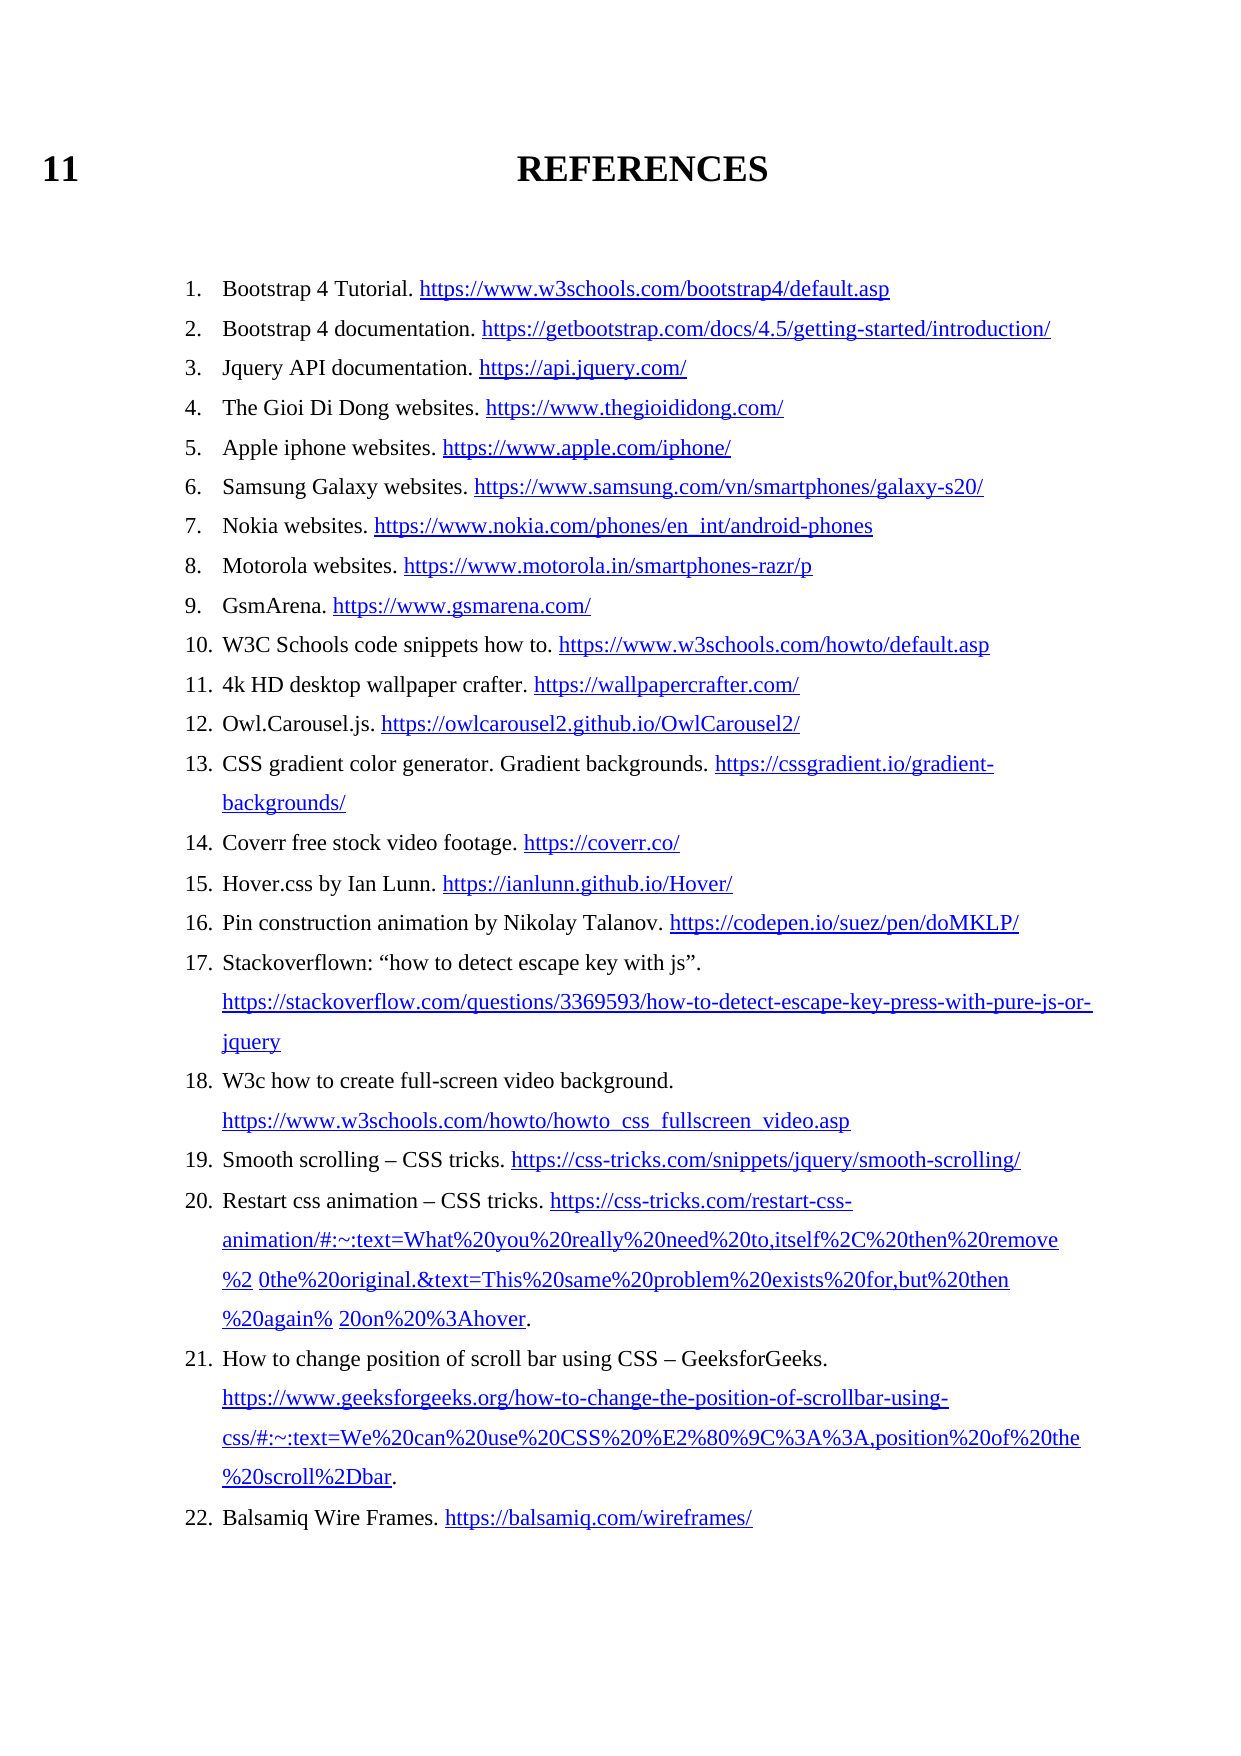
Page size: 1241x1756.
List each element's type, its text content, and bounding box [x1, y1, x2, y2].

list Balsamiq Wire Frames. https://balsamiq.com/wireframes/ [184, 1504, 1240, 1531]
list Apple iphone websites. https://www.apple.com/iphone/ [184, 433, 1240, 460]
list Coverr free stock video footage. https://coverr.co/ [184, 829, 1240, 855]
list Bootstrap 4 Tutorial. https://www.w3schools.com/bootstrap4/default.asp [184, 276, 1240, 302]
list Stackoverflown: “how to detect escape key with js”. https://stackoverflow.com/questions/3369593/how-to-detect-escape-key-press-with-pure-js-or- jquery [184, 949, 1092, 1054]
list The Gioi Di Dong websites. https://www.thegioididong.com/ [184, 394, 1240, 420]
list Restart css animation – CSS tricks. https://css-tricks.com/restart-css- animation/#:~:text=What%20you%20really%20need%20to,itself%2C%20then%20remove%2 0the%20original.&text=This%20same%20problem%20exists%20for,but%20then%20again% 20on%20%3Ahover. [184, 1187, 1089, 1332]
list Pin construction animation by Nikolay Talanov. https://codepen.io/suez/pen/doMKLP/ [184, 909, 1240, 936]
list 4k HD desktop wallpaper crafter. https://wallpapercrafter.com/ [184, 671, 1240, 697]
list Motorola websites. https://www.motorola.in/smartphones-razr/p [184, 552, 1240, 579]
subtitle REFERENCES [42, 147, 1199, 190]
list Hover.css by Ian Lunn. https://ianlunn.github.io/Hover/ [184, 869, 1240, 896]
list Bootstrap 4 documentation. https://getbootstrap.com/docs/4.5/getting-started/introduction/ [184, 315, 1240, 341]
list CSS gradient color generator. Gradient backgrounds. https://cssgradient.io/gradient- backgrounds/ [184, 750, 994, 816]
list How to change position of scroll bar using CSS – GeeksforGeeks. https://www.geeksforgeeks.org/how-to-change-the-position-of-scrollbar-using- css/#:~:text=We%20can%20use%20CSS%20%E2%80%9C%3A%3A,position%20of%20the [184, 1345, 1081, 1450]
list Nokia websites. https://www.nokia.com/phones/en_int/android-phones [184, 513, 1240, 539]
list Smooth scrolling – CSS tricks. https://css-tricks.com/snippets/jquery/smooth-scrolling/ [184, 1146, 1240, 1173]
list GsmArena. https://www.gsmarena.com/ [184, 592, 1240, 618]
list W3c how to create full-screen video background. https://www.w3schools.com/howto/howto_css_fullscreen_video.asp [184, 1067, 851, 1133]
list Samsung Galaxy websites. https://www.samsung.com/vn/smartphones/galaxy-s20/ [184, 473, 1240, 499]
list Jquery API documentation. https://api.jquery.com/ [184, 354, 1240, 381]
list Owl.Carousel.js. https://owlcarousel2.github.io/OwlCarousel2/ [184, 710, 1240, 737]
list W3C Schools code snippets how to. https://www.w3schools.com/howto/default.asp [184, 631, 1240, 658]
text %20scroll%2Dbar. [222, 1463, 1240, 1490]
